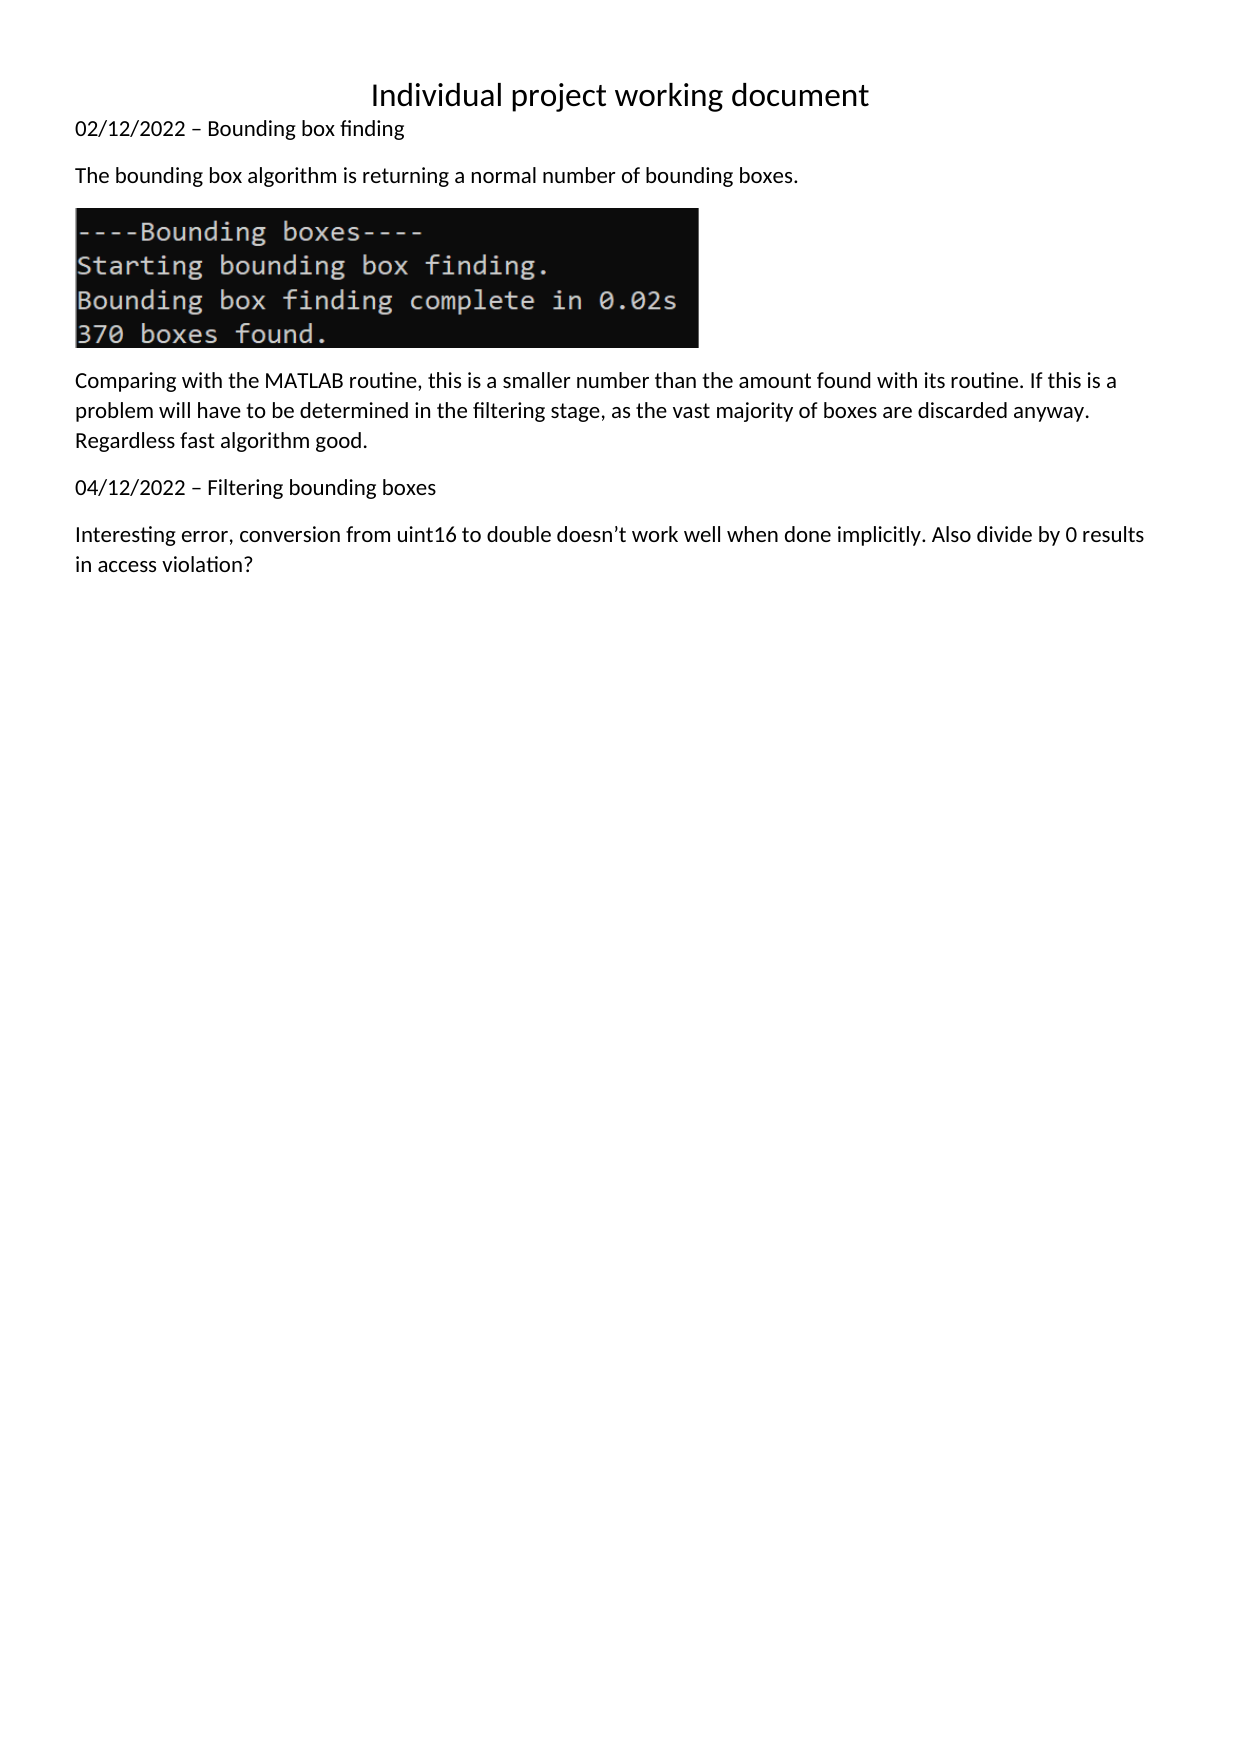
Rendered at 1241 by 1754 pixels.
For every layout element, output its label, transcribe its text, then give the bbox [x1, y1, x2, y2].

text Interesting error, conversion from uint16 to double doesn’t work well when done implicitly. Also divide by 0 results in access violation? [75, 520, 1165, 578]
text Comparing with the MATLAB routine, this is a smaller number than the amount found with its routine. If this is a problem will have to be determined in the filtering stage, as the vast majority of boxes are discarded anyway. Regardless fast algorithm good. [75, 366, 1165, 454]
picture [75, 208, 699, 348]
text The bounding box algorithm is returning a normal number of bounding boxes. [75, 161, 1165, 189]
text 02/12/2022 – Bounding box finding [75, 114, 1165, 142]
text 04/12/2022 – Filtering bounding boxes [75, 473, 1165, 501]
